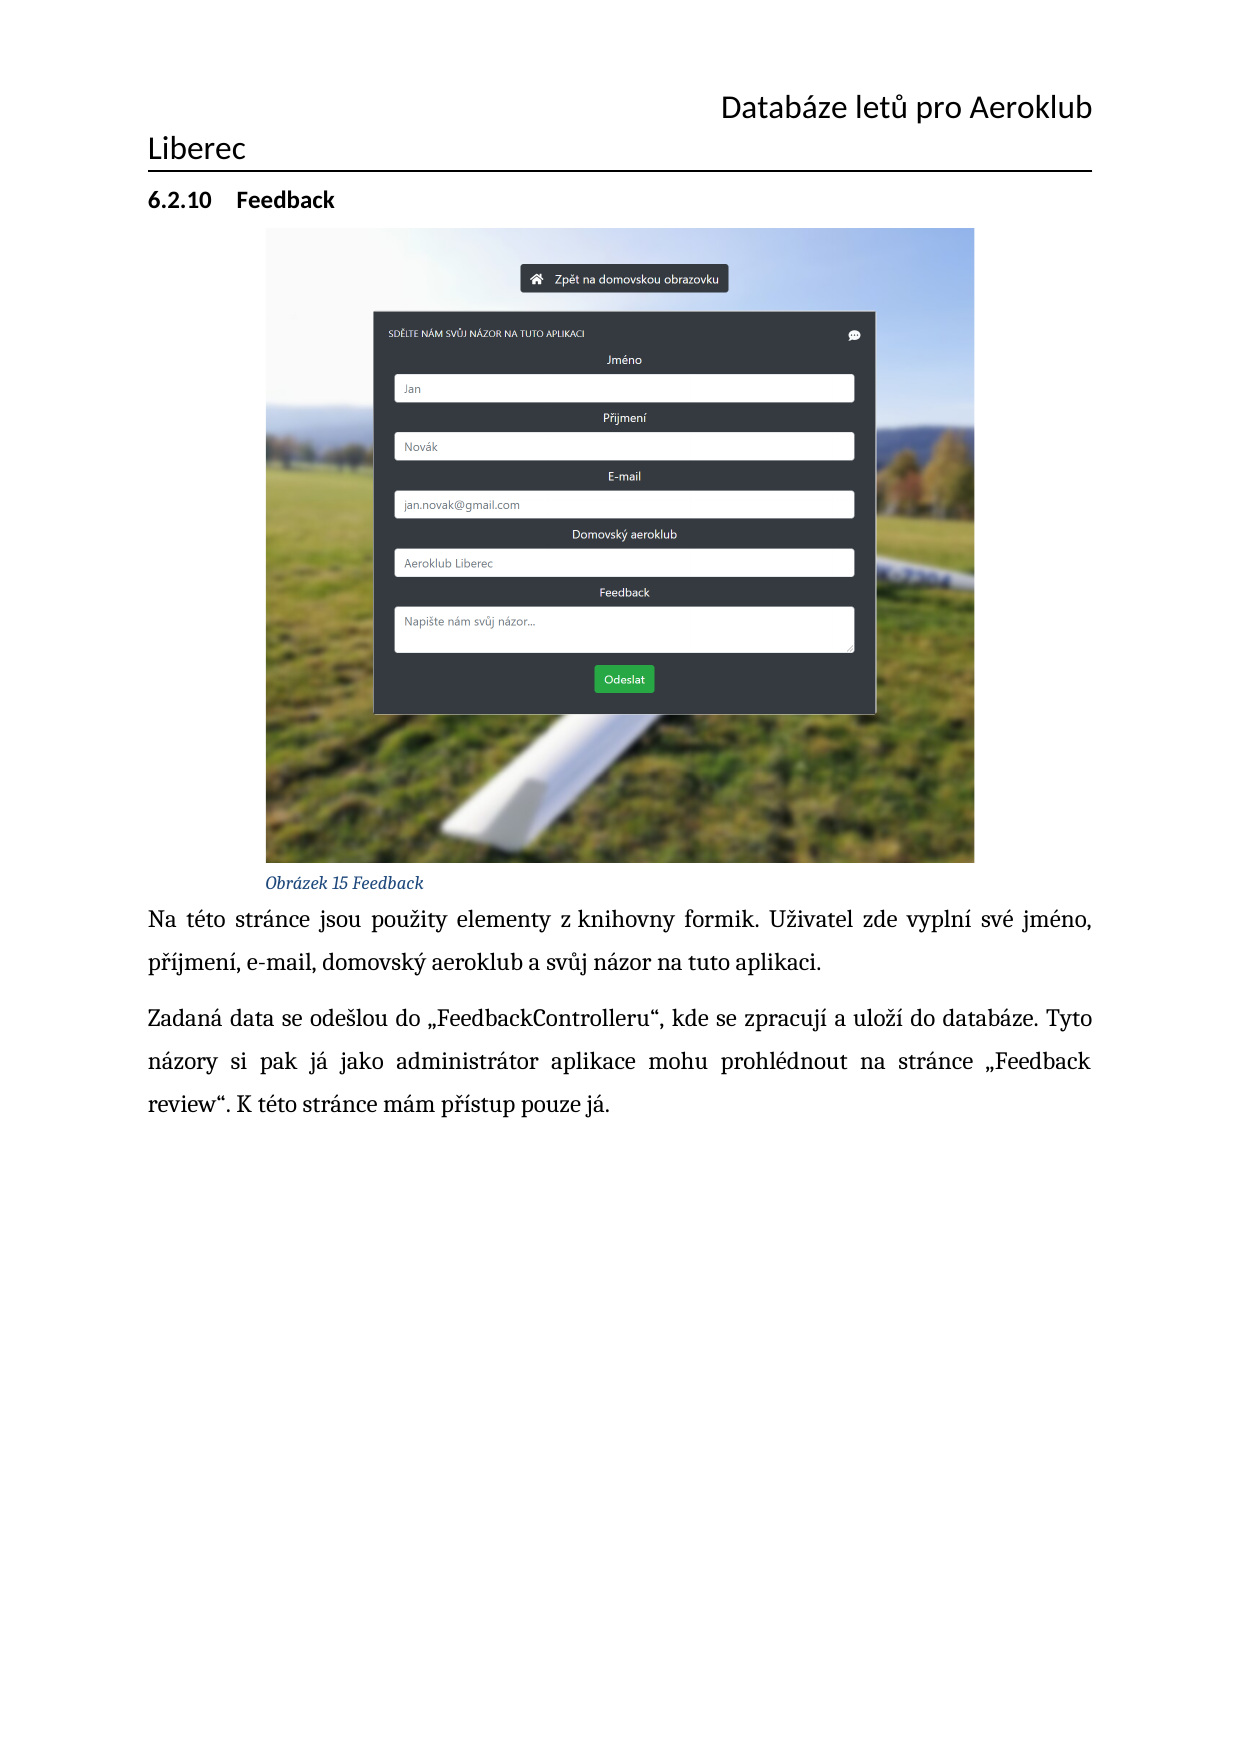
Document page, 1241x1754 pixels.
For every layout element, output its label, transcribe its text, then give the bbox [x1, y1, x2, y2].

text Feedback [148, 184, 1092, 215]
text Zadaná data se odešlou do „FeedbackControlleru“, kde se zpracují a uloží do databáze. Tyto názory si pak já jako administrátor aplikace mohu prohlédnout na stránce „Feedback review“. K této stránce mám přístup pouze já. [148, 1004, 1092, 1119]
picture [265, 228, 975, 863]
